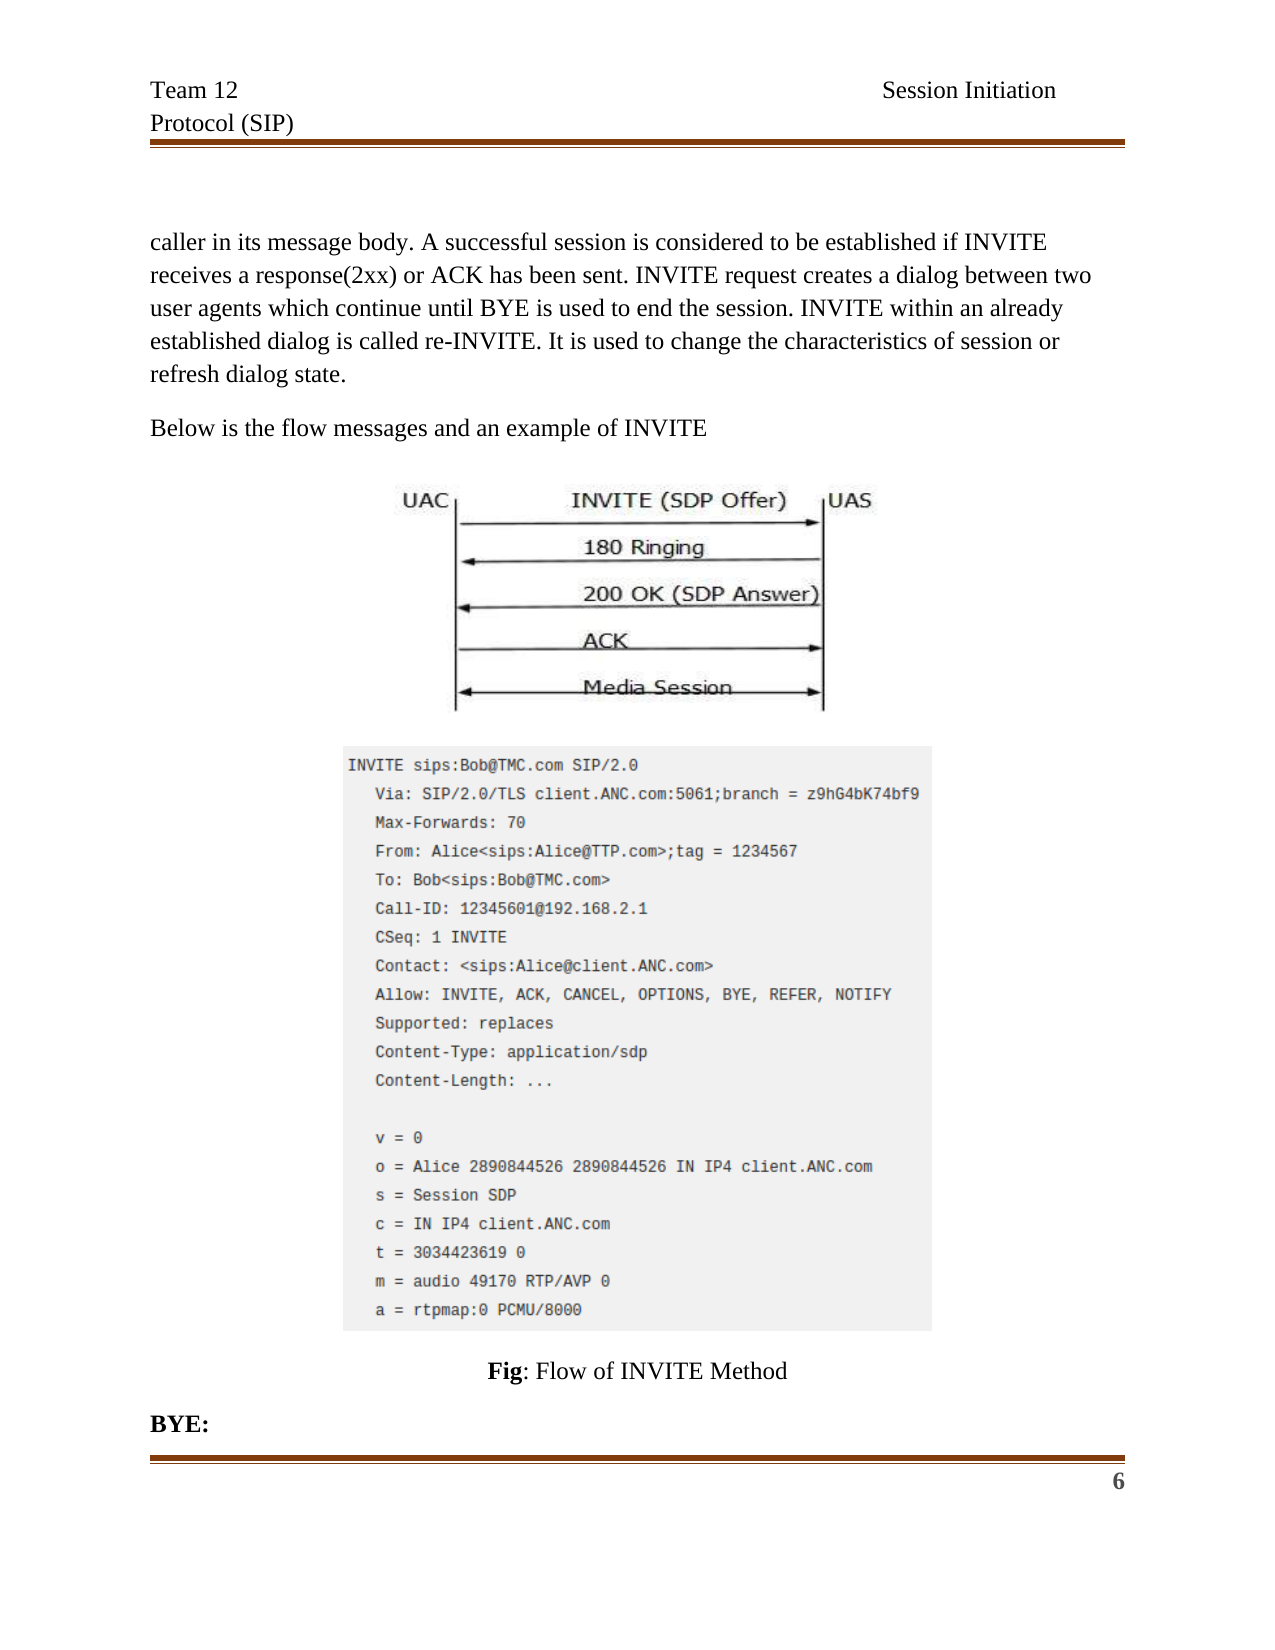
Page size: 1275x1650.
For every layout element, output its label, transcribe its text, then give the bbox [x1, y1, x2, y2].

text BYE: [150, 1409, 1125, 1438]
text Below is the flow messages and an example of INVITE [150, 413, 1125, 442]
picture [378, 467, 897, 722]
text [150, 227, 1125, 388]
picture [343, 746, 933, 1331]
text Fig: Flow of INVITE Method [150, 1356, 1125, 1384]
